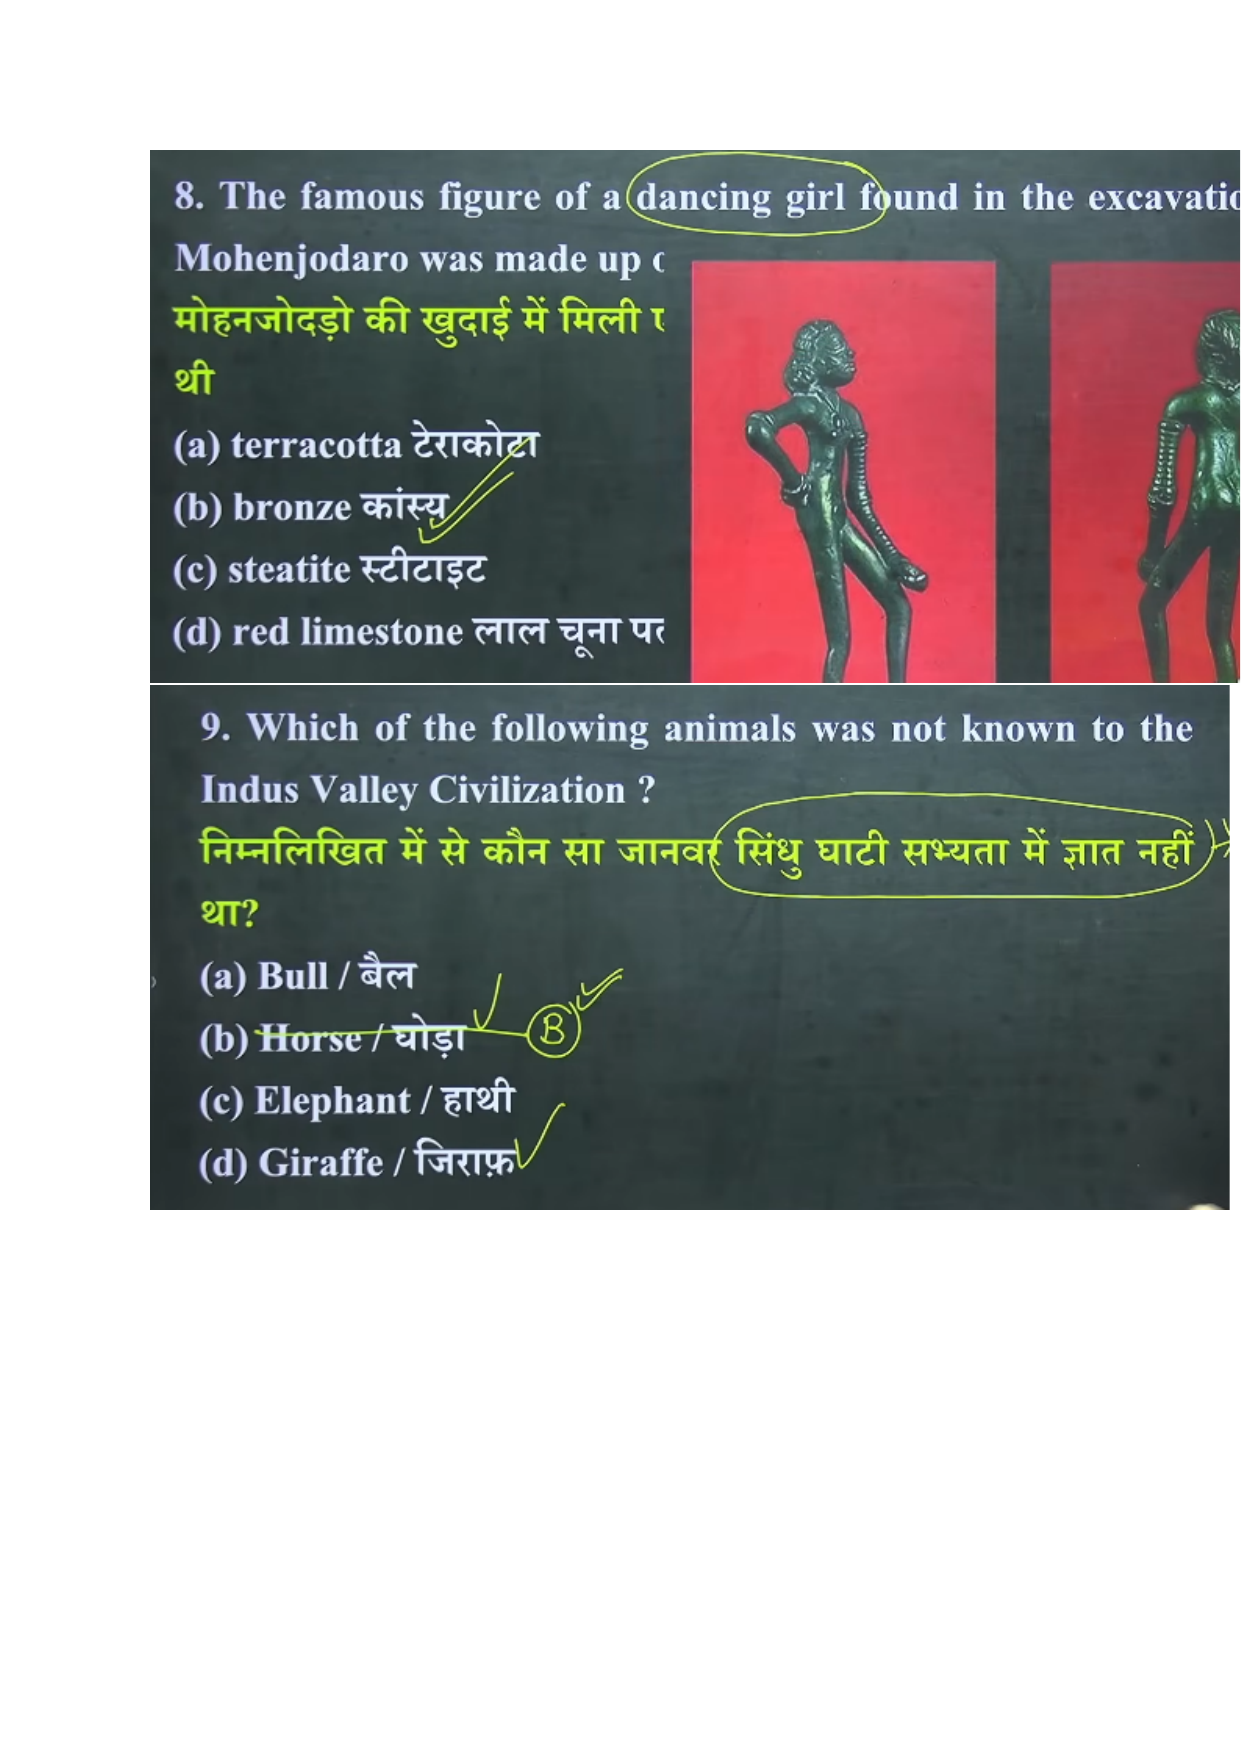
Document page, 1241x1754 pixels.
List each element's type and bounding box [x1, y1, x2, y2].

picture [150, 150, 1241, 683]
picture [150, 685, 1230, 1210]
